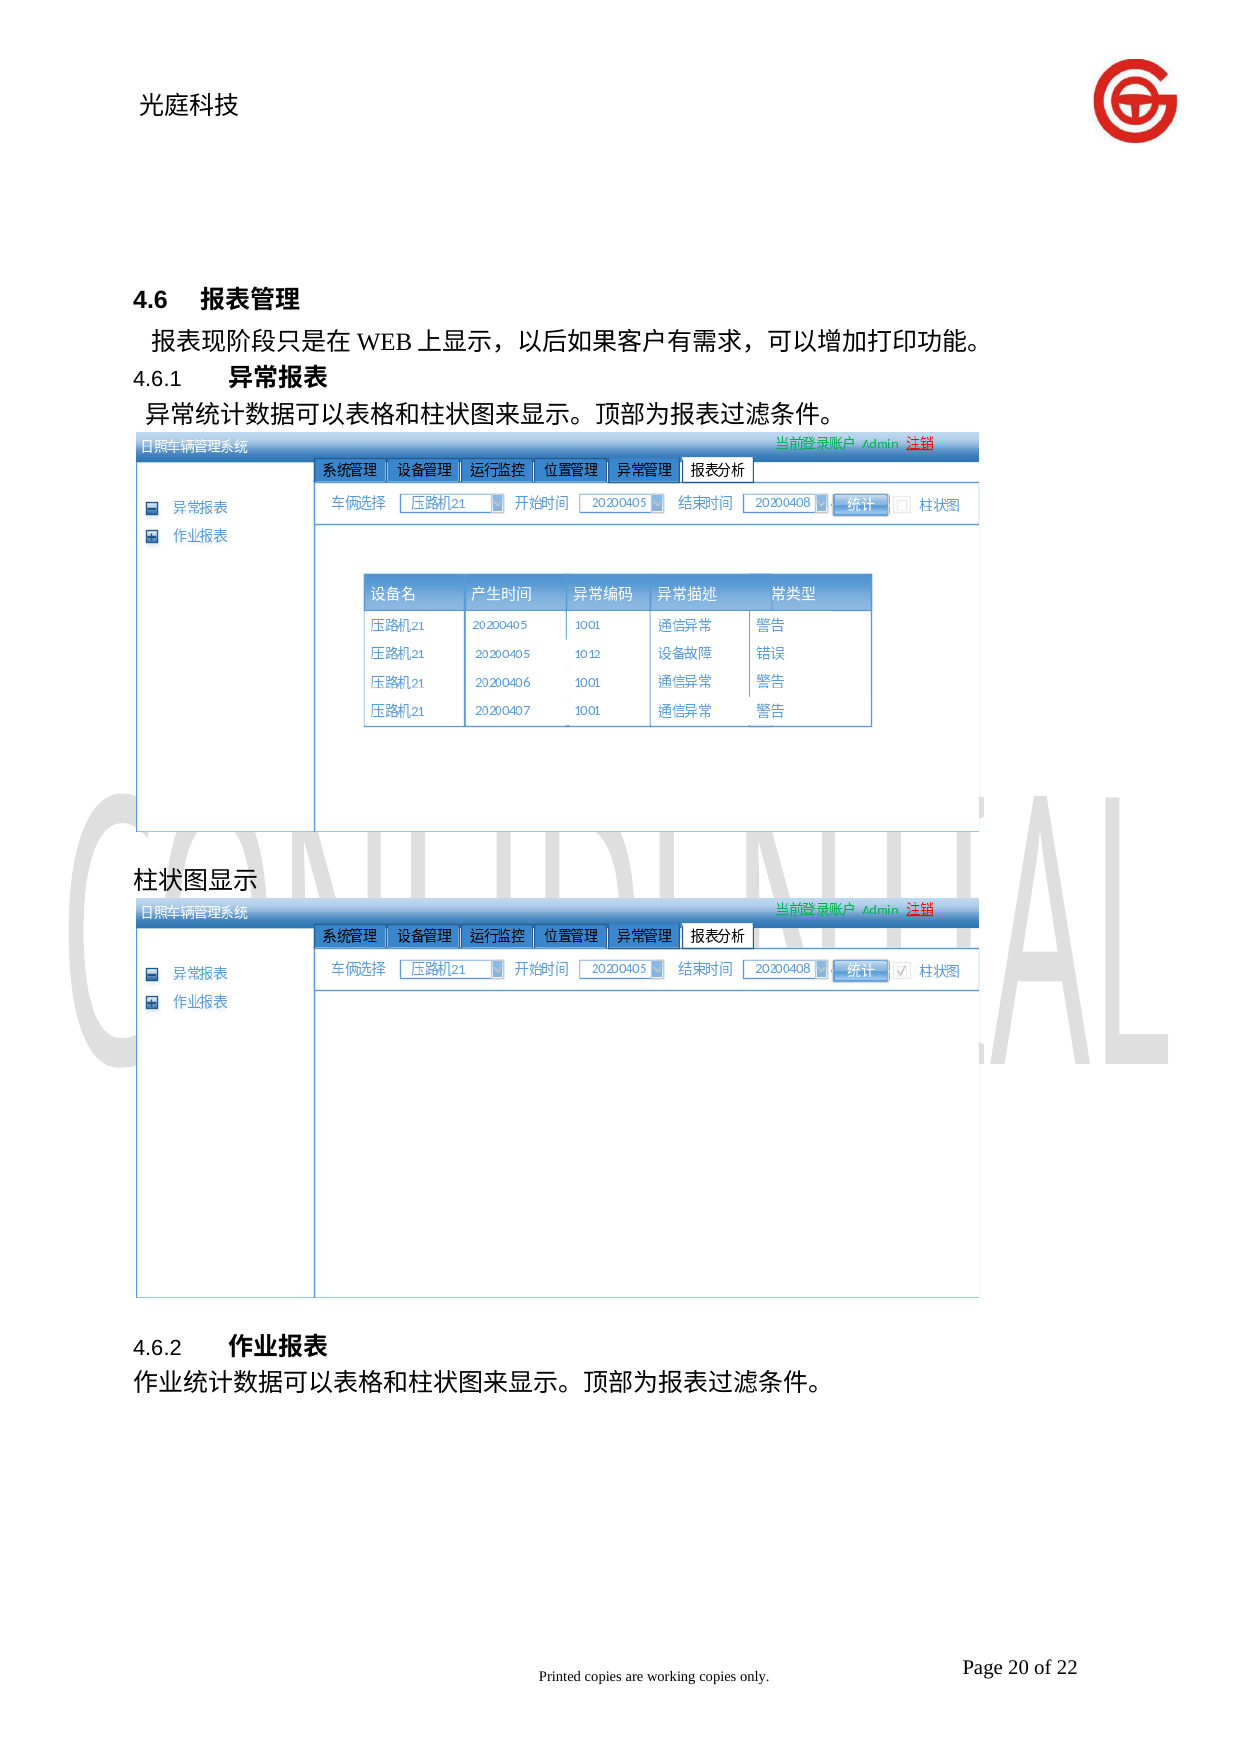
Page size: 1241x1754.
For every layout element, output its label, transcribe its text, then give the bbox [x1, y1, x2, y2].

text 报表管理 [133, 279, 1104, 315]
picture [1093, 59, 1181, 143]
text 异常报表 [133, 358, 1104, 394]
text 异常统计数据可以表格和柱状图来显示。顶部为报表过滤条件。 [133, 394, 1104, 430]
text 作业报表 [133, 1327, 1104, 1363]
text 柱状图显示 [133, 860, 1104, 897]
text 作业统计数据可以表格和柱状图来显示。顶部为报表过滤条件。 [133, 1363, 1104, 1399]
text 报表现阶段只是在WEB上显示，以后如果客户有需求，可以增加打印功能。 [133, 322, 1104, 358]
